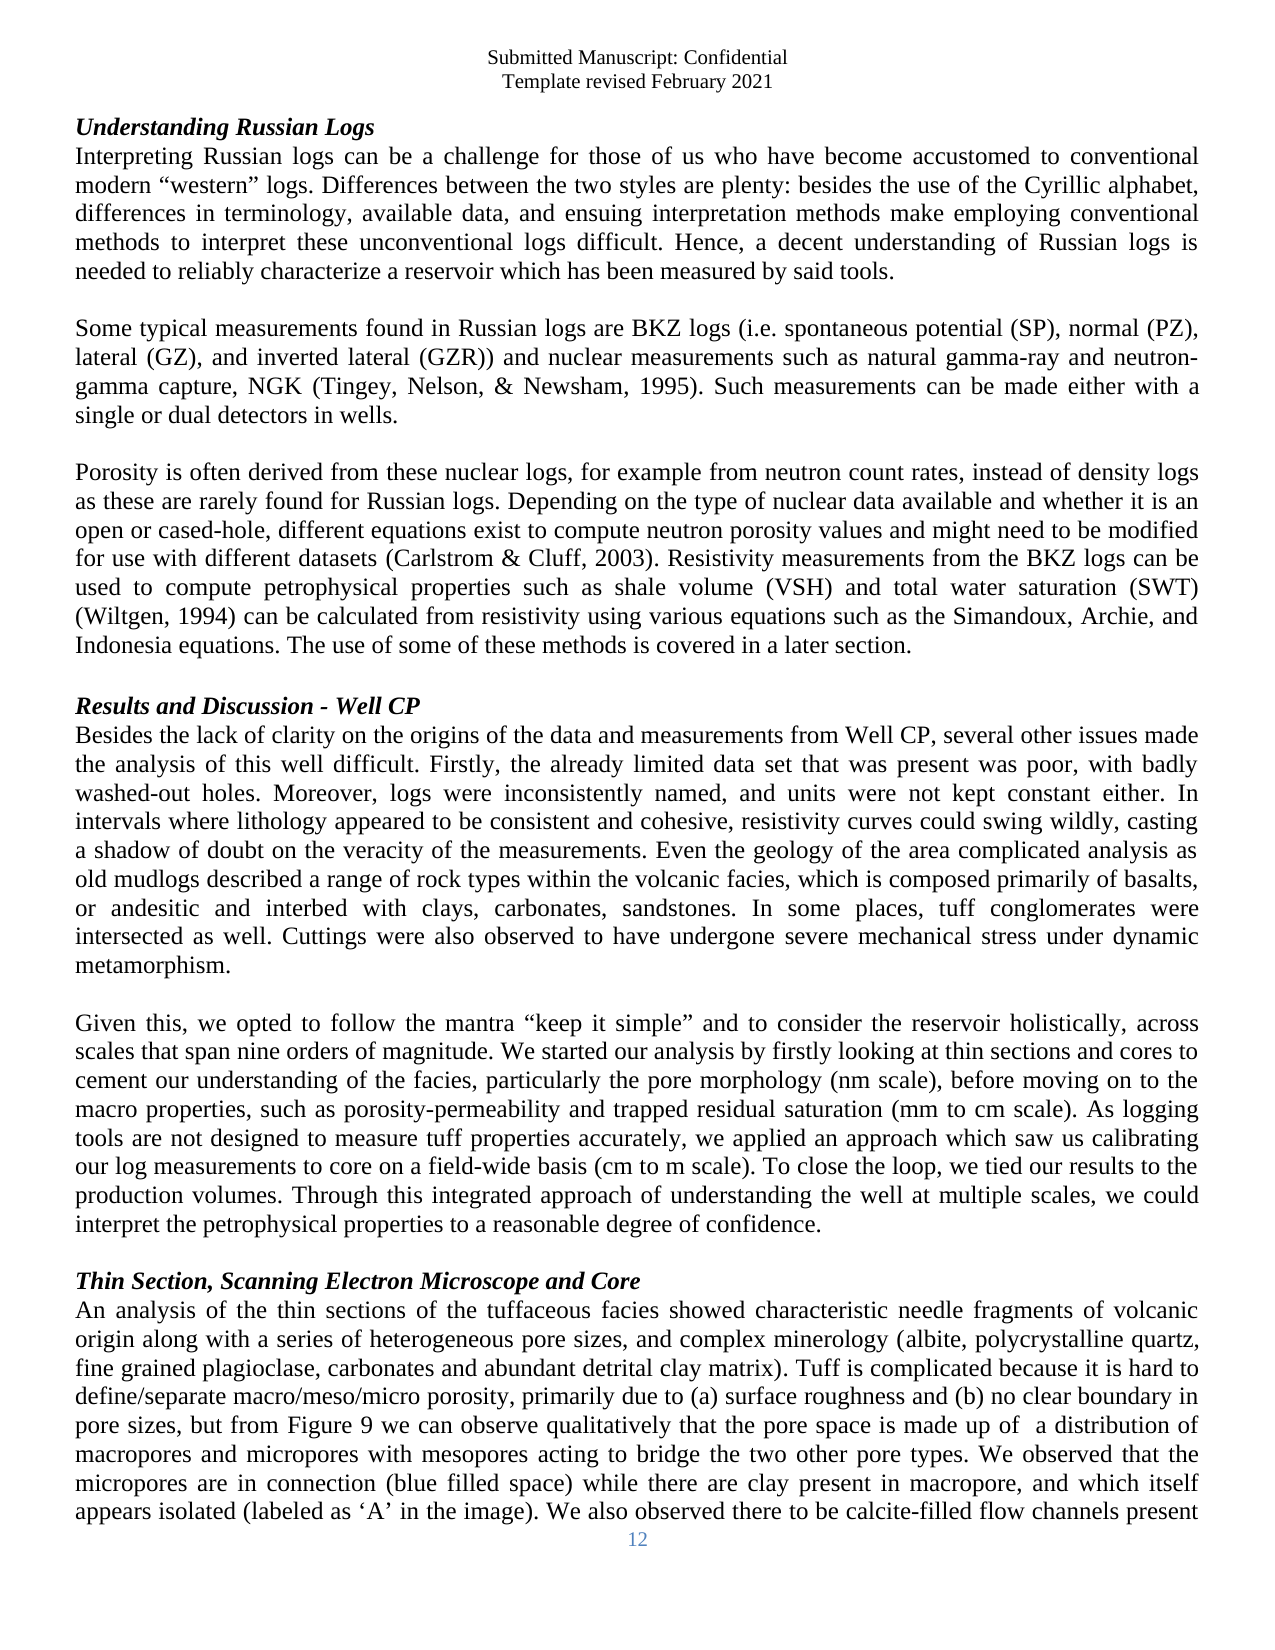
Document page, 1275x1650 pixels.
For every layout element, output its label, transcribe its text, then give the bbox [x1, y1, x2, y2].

text Thin Section, Scanning Electron Microscope and Core [75, 1266, 1200, 1295]
subtitle Understanding Russian Logs [75, 112, 1200, 141]
text Porosity is often derived from these nuclear logs, for example from neutron count rates, instead of density logs as these are rarely found for Russian logs. Depending on the type of nuclear data available and whether it is an open or cased-hole, different equations exist to compute neutron porosity values and might need to be modified for use with different datasets . Resistivity measurements from the BKZ logs can be used to compute petrophysical properties such as shale volume (VSH) and total water saturation (SWT) can be calculated from resistivity using various equations such as the Simandoux, Archie, and Indonesia equations. The use of some of these methods is covered in a later section. [75, 457, 1200, 658]
text Besides the lack of clarity on the origins of the data and measurements from Well CP, several other issues made the analysis of this well difficult. Firstly, the already limited data set that was present was poor, with badly washed-out holes. Moreover, logs were inconsistently named, and units were not kept constant either. In intervals where lithology appeared to be consistent and cohesive, resistivity curves could swing wildly, casting a shadow of doubt on the veracity of the measurements. Even the geology of the area complicated analysis as old mudlogs described a range of rock types within the volcanic facies, which is composed primarily of basalts, or andesitic and interbed with clays, carbonates, sandstones. In some places, tuff conglomerates were intersected as well. Cuttings were also observed to have undergone severe mechanical stress under dynamic metamorphism. [75, 720, 1200, 979]
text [75, 1295, 1200, 1525]
text Some typical measurements found in Russian logs are BKZ logs (i.e. spontaneous potential (SP), normal (PZ), lateral (GZ), and inverted lateral (GZR)) and nuclear measurements such as natural gamma-ray and neutron-gamma capture, NGK . Such measurements can be made either with a single or dual detectors in wells. [75, 313, 1200, 428]
text Given this, we opted to follow the mantra “keep it simple” and to consider the reservoir holistically, across scales that span nine orders of magnitude. We started our analysis by firstly looking at thin sections and cores to cement our understanding of the facies, particularly the pore morphology (nm scale), before moving on to the macro properties, such as porosity-permeability and trapped residual saturation (mm to cm scale). As logging tools are not designed to measure tuff properties accurately, we applied an approach which saw us calibrating our log measurements to core on a field-wide basis (cm to m scale). To close the loop, we tied our results to the production volumes. Through this integrated approach of understanding the well at multiple scales, we could interpret the petrophysical properties to a reasonable degree of confidence. [75, 1008, 1200, 1238]
text Interpreting Russian logs can be a challenge for those of us who have become accustomed to conventional modern “western” logs. Differences between the two styles are plenty: besides the use of the Cyrillic alphabet, differences in terminology, available data, and ensuing interpretation methods make employing conventional methods to interpret these unconventional logs difficult. Hence, a decent understanding of Russian logs is needed to reliably characterize a reservoir which has been measured by said tools. [75, 141, 1200, 285]
subtitle Results and Discussion - Well CP [75, 691, 1200, 720]
